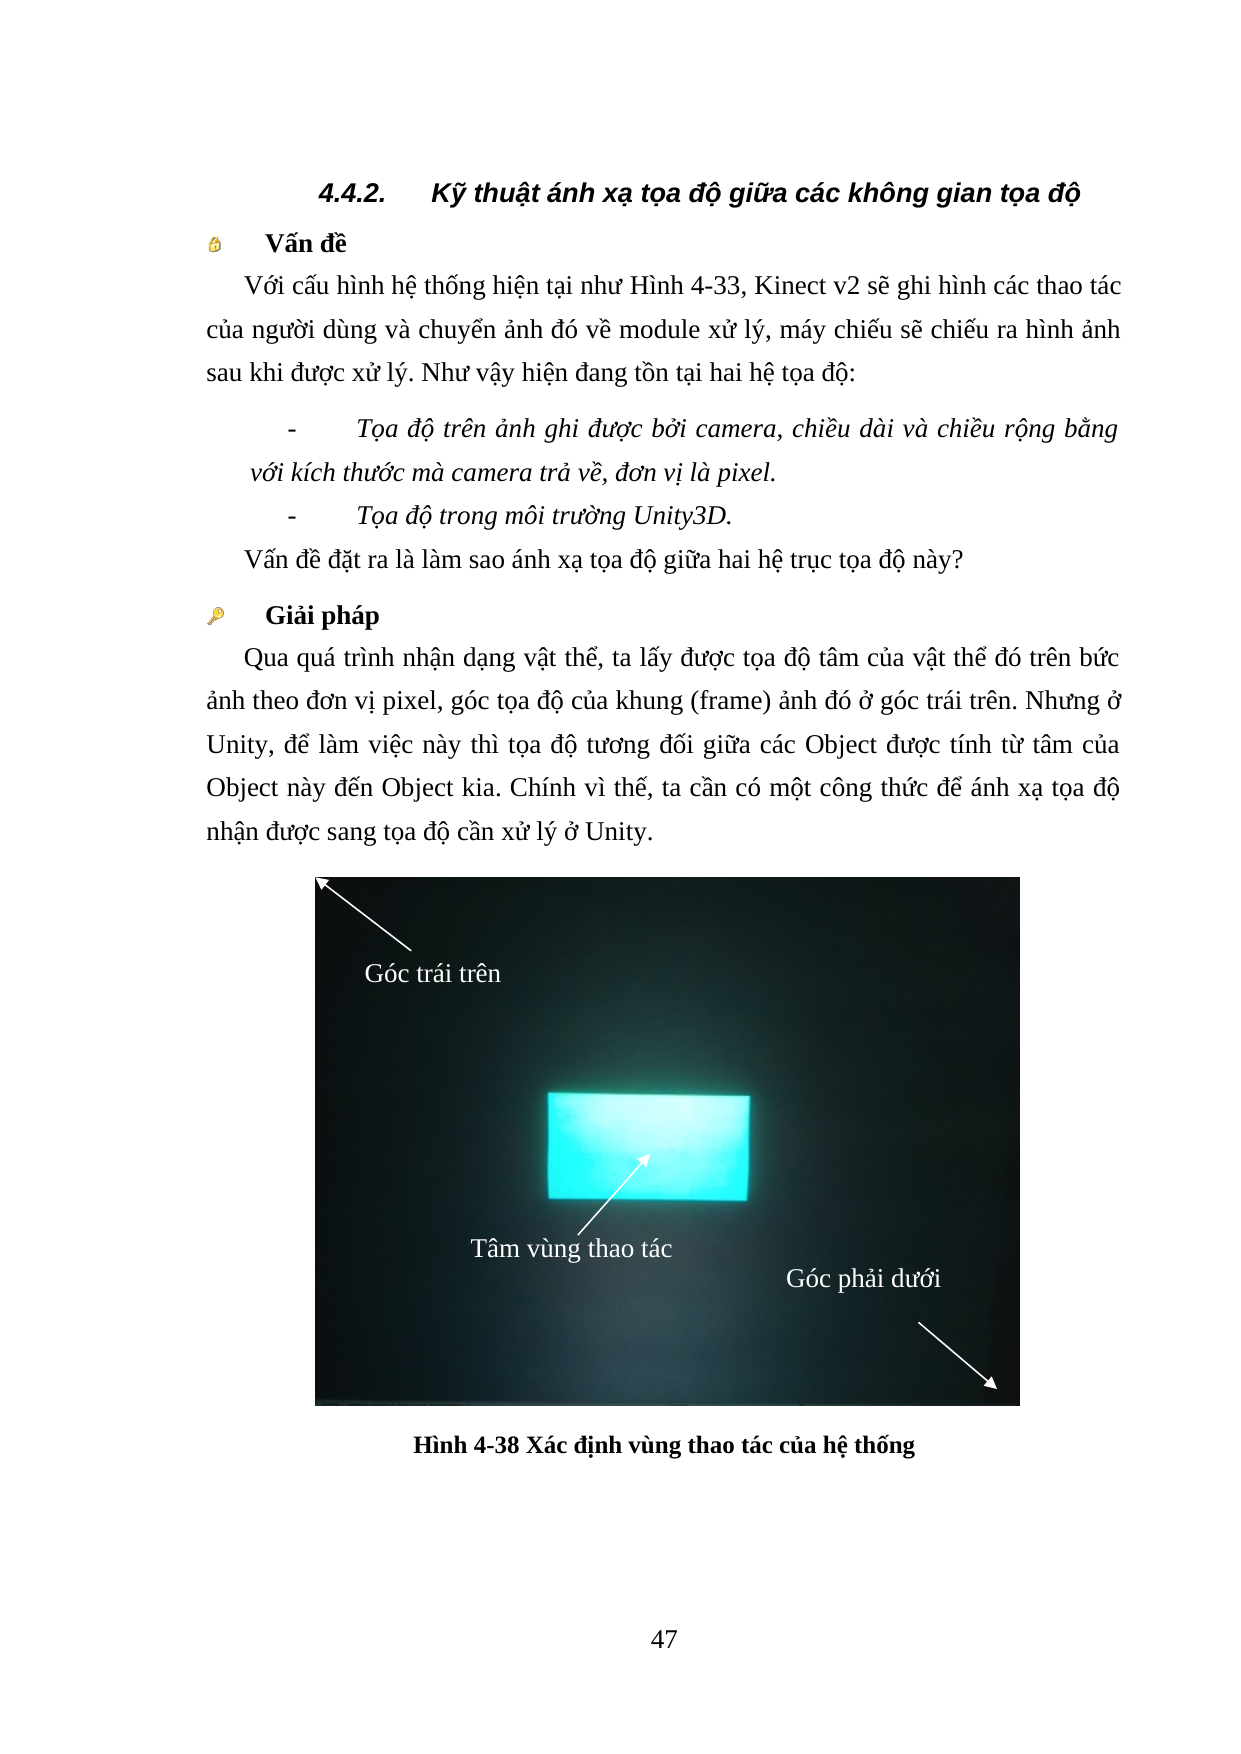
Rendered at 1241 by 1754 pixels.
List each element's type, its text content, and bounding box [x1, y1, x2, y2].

picture [207, 607, 224, 625]
text Giải pháp [206, 599, 1122, 630]
subtitle Tọa độ trên ảnh ghi được bởi camera, chiều dài và chiều rộng bằng với kích thước mà camera trả về, đơn vị là pixel. [250, 412, 1122, 487]
text Vấn đề [206, 227, 1122, 258]
picture [207, 235, 222, 253]
text Qua quá trình nhận dạng vật thể, ta lấy được tọa độ tâm của vật thể đó trên bức ảnh theo đơn vị pixel, góc tọa độ của khung (frame) ảnh đó ở góc trái trên. Nhưng ở Unity, để làm việc này thì tọa độ tương đối giữa các Object được tính từ tâm của Object này đến Object kia. Chính vì thế, ta cần có một công thức để ánh xạ tọa độ nhận được sang tọa độ cần xử lý ở Unity. [206, 641, 1122, 846]
picture [315, 877, 1020, 1406]
subtitle Kỹ thuật ánh xạ tọa độ giữa các không gian tọa độ [281, 177, 1122, 208]
subtitle Tọa độ trong môi trường Unity3D. [250, 499, 1122, 531]
text Vấn đề đặt ra là làm sao ánh xạ tọa độ giữa hai hệ trục tọa độ này? [206, 543, 1122, 574]
